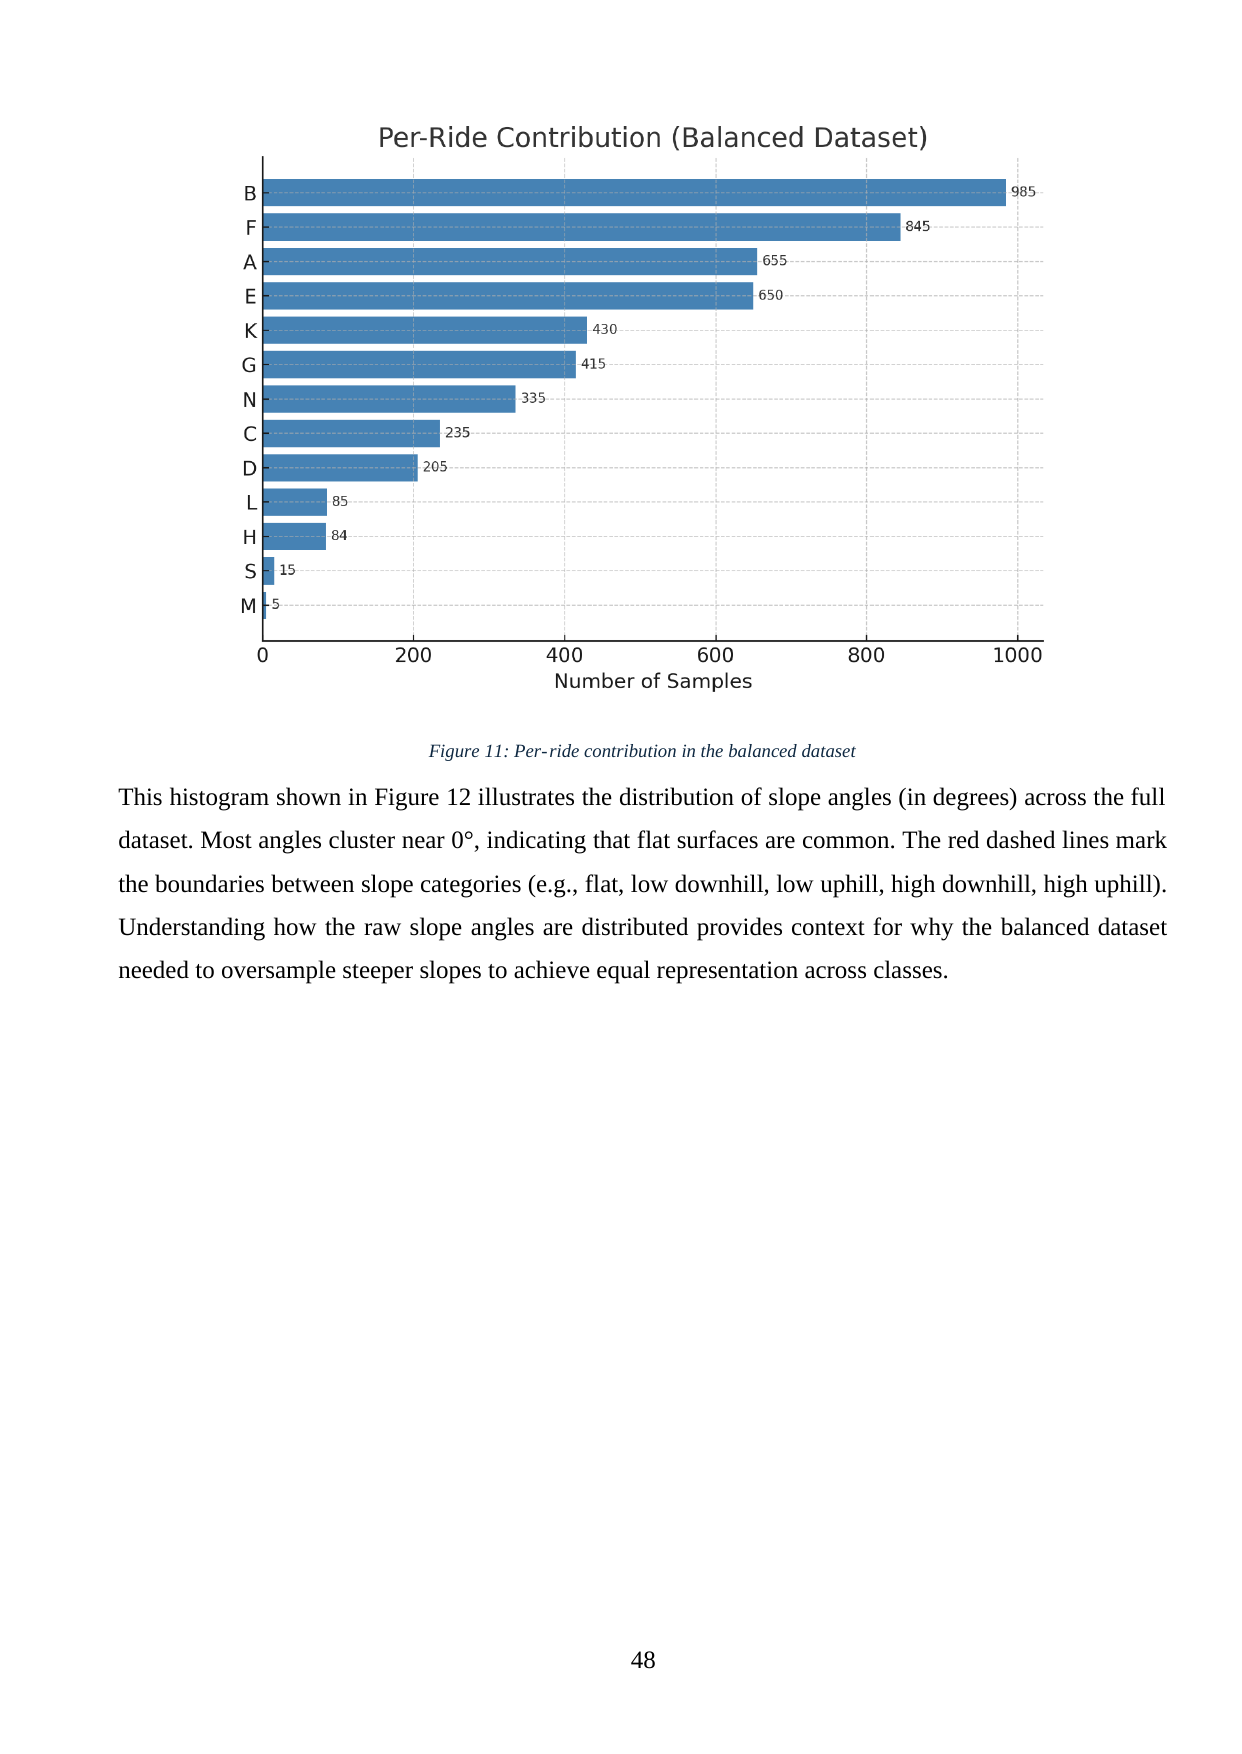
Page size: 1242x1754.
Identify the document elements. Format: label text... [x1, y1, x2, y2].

text Figure 11: Per‑ride contribution in the balanced dataset [118, 740, 1168, 762]
text This histogram shown in Figure 12 illustrates the distribution of slope angles (in degrees) across the full dataset. Most angles cluster near 0°, indicating that flat surfaces are common. The red dashed lines mark the boundaries between slope categories (e.g., flat, low downhill, low uphill, high downhill, high uphill). Understanding how the raw slope angles are distributed provides context for why the balanced dataset needed to oversample steeper slopes to achieve equal representation across classes. [118, 782, 1168, 984]
picture [221, 108, 1065, 711]
